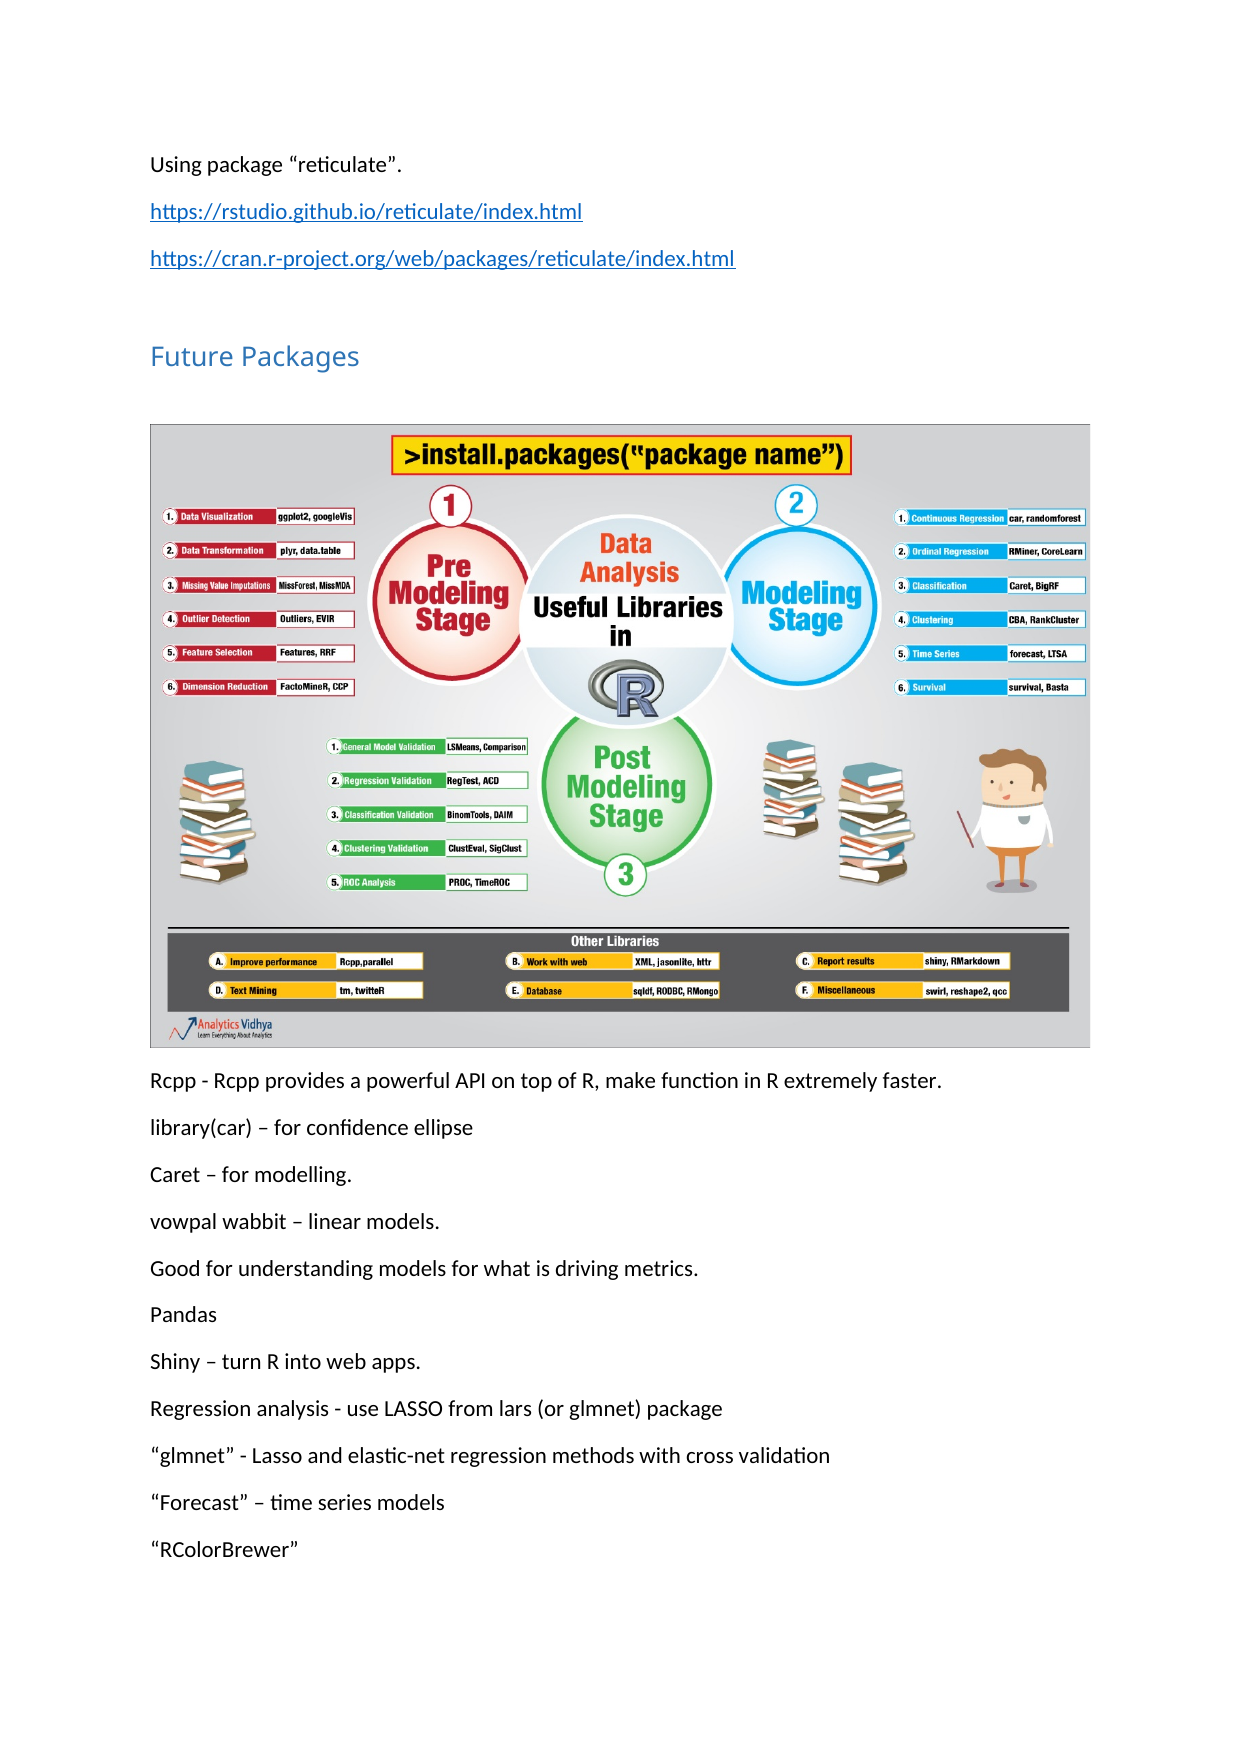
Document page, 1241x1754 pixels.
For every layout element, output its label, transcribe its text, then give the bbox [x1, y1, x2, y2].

text vowpal wabbit – linear models. [150, 1207, 1090, 1235]
text “RColorBrewer” [150, 1535, 1090, 1563]
text Rcpp - Rcpp provides a powerful API on top of R, make function in R extremely faster. [150, 1066, 1090, 1094]
text Good for understanding models for what is driving metrics. [150, 1254, 1090, 1282]
text https://cran.r-project.org/web/packages/reticulate/index.html [150, 244, 1090, 272]
picture [150, 424, 1091, 1048]
text Pandas [150, 1301, 1090, 1328]
subtitle Future Packages [150, 337, 1090, 374]
text Caret – for modelling. [150, 1160, 1090, 1188]
text “Forecast” – time series models [150, 1488, 1090, 1516]
text Shiny – turn R into web apps. [150, 1347, 1090, 1375]
text https://rstudio.github.io/reticulate/index.html [150, 197, 1090, 225]
text “glmnet” - Lasso and elastic-net regression methods with cross validation [150, 1441, 1090, 1469]
text Using package “reticulate”. [150, 150, 1090, 178]
text library(car) – for confidence ellipse [150, 1113, 1090, 1141]
text Regression analysis - use LASSO from lars (or glmnet) package [150, 1394, 1090, 1422]
